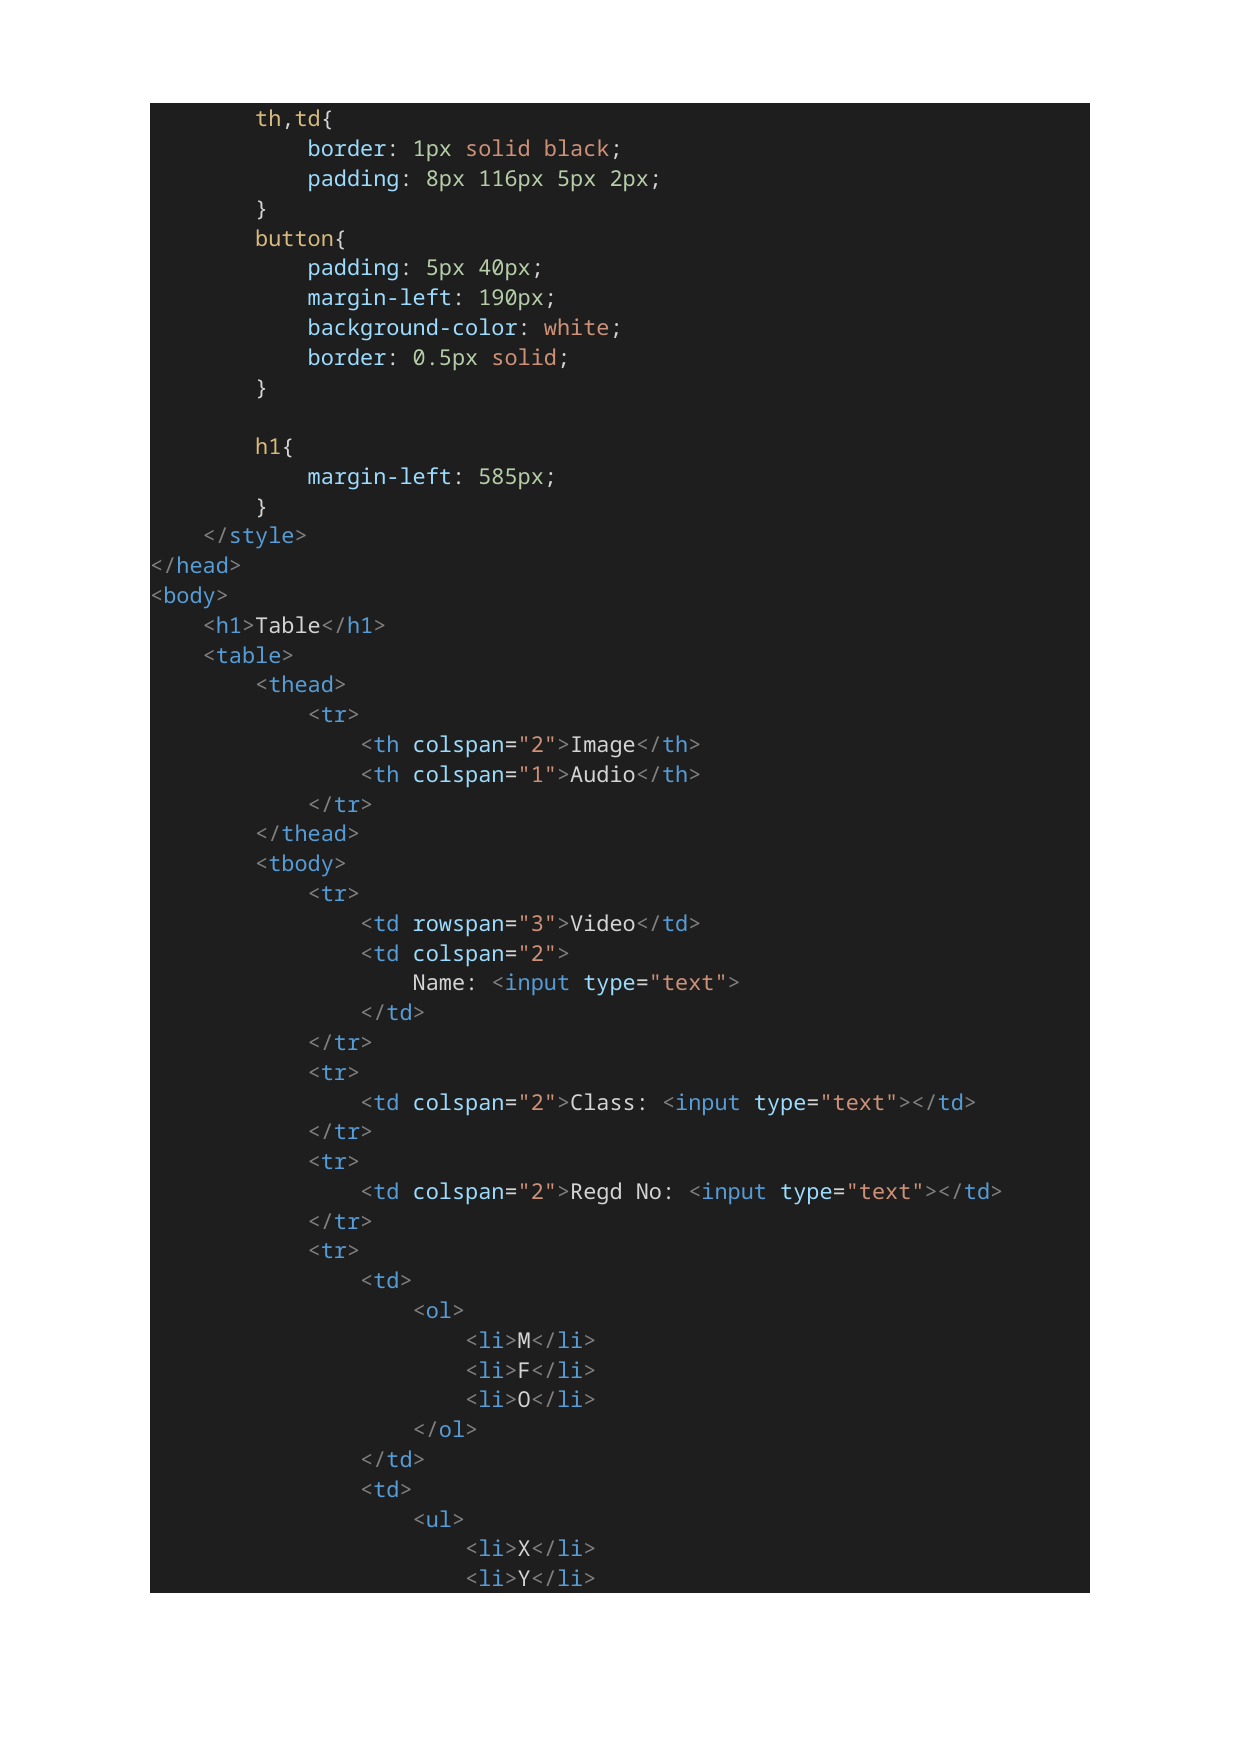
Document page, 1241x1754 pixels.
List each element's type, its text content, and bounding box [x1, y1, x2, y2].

text padding: 8px 116px 5px 2px; [150, 163, 1090, 193]
text </tr> [150, 789, 1090, 818]
text </ol> [150, 1414, 1090, 1444]
text <thead> [150, 669, 1090, 699]
text h1{ [150, 431, 1090, 461]
text Name: <input type="text"> [150, 967, 1090, 997]
text </td> [150, 1444, 1090, 1474]
text <tbody> [150, 848, 1090, 878]
text <td> [150, 1265, 1090, 1295]
text border: 0.5px solid; [150, 342, 1090, 372]
text <table> [150, 640, 1090, 669]
text <tr> [150, 1057, 1090, 1087]
text </tr> [150, 1027, 1090, 1057]
text <tr> [150, 699, 1090, 729]
text <body> [150, 580, 1090, 610]
text <tr> [150, 1236, 1090, 1265]
text <td rowspan="3">Video</td> [150, 908, 1090, 938]
text <td colspan="2">Regd No: <input type="text"></td> [150, 1176, 1090, 1206]
text <li>M</li> [150, 1325, 1090, 1355]
text <li>X</li> [150, 1533, 1090, 1563]
text <li>O</li> [150, 1384, 1090, 1414]
text <ol> [150, 1295, 1090, 1325]
text <li>Y</li> [150, 1563, 1090, 1593]
text th,td{ [150, 103, 1090, 133]
text } [150, 491, 1090, 521]
text <th colspan="1">Audio</th> [150, 759, 1090, 789]
text </thead> [150, 818, 1090, 848]
text <td colspan="2">Class: <input type="text"></td> [150, 1087, 1090, 1116]
text <td colspan="2"> [150, 938, 1090, 967]
text <ul> [150, 1504, 1090, 1533]
text margin-left: 585px; [150, 461, 1090, 491]
text <td> [150, 1474, 1090, 1504]
text <th colspan="2">Image</th> [150, 729, 1090, 759]
text margin-left: 190px; [150, 282, 1090, 312]
text </style> [150, 521, 1090, 550]
text <h1>Table</h1> [150, 610, 1090, 640]
text <tr> [150, 878, 1090, 908]
text } [150, 372, 1090, 401]
text <li>F</li> [150, 1355, 1090, 1384]
text </tr> [150, 1206, 1090, 1236]
text border: 1px solid black; [150, 133, 1090, 163]
text <tr> [150, 1146, 1090, 1176]
text background-color: white; [150, 312, 1090, 342]
text </td> [150, 997, 1090, 1027]
text } [150, 193, 1090, 223]
text </head> [150, 550, 1090, 580]
text padding: 5px 40px; [150, 252, 1090, 282]
text button{ [150, 223, 1090, 252]
text </tr> [150, 1116, 1090, 1146]
